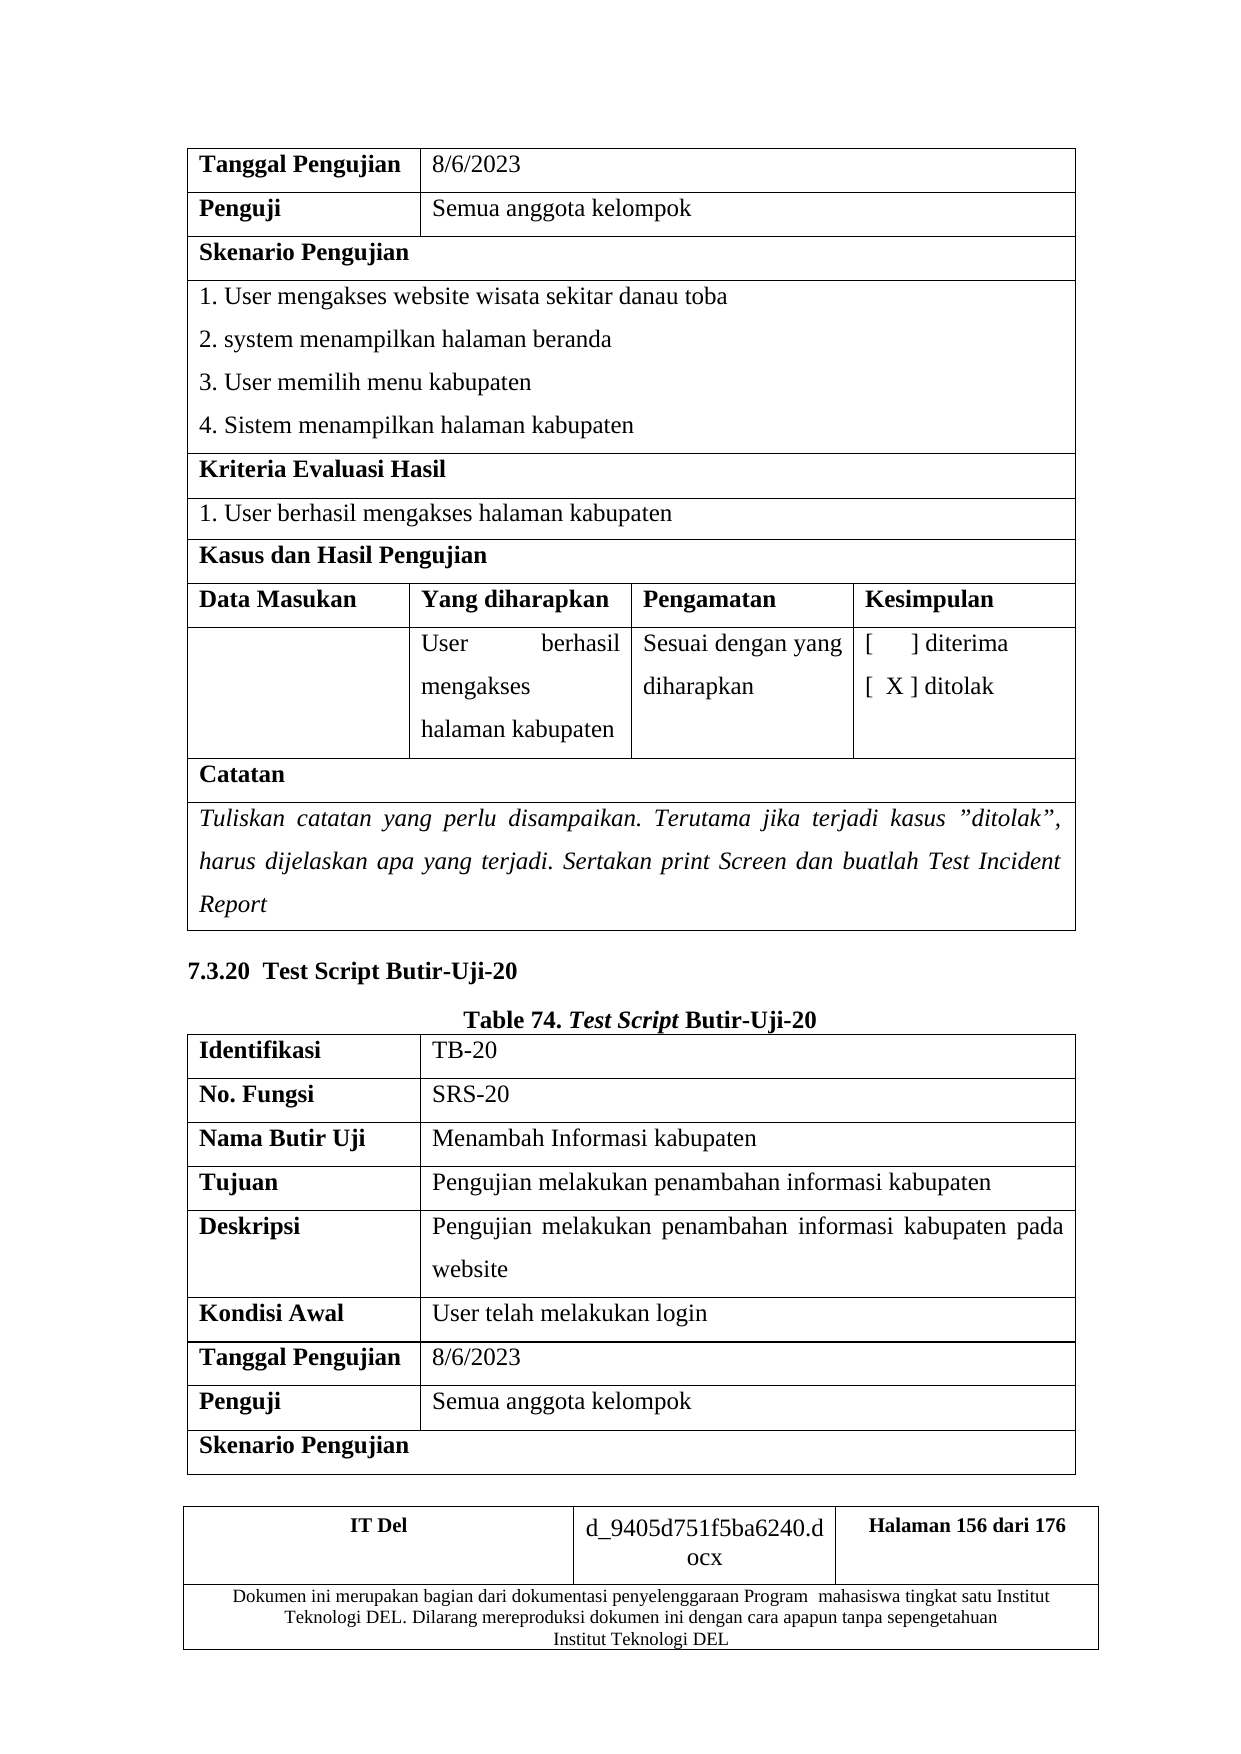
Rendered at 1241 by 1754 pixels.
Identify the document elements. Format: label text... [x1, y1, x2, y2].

text Table 74. Test Script Butir-Uji-20 [187, 1005, 1092, 1034]
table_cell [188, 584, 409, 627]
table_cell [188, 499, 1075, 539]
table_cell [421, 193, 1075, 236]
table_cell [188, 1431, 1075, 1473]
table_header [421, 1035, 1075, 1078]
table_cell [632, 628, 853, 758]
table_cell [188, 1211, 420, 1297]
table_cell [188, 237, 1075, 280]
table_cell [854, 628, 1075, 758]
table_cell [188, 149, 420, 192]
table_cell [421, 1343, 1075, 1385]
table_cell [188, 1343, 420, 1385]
subtitle Test Script Butir-Uji-20 [187, 956, 1092, 984]
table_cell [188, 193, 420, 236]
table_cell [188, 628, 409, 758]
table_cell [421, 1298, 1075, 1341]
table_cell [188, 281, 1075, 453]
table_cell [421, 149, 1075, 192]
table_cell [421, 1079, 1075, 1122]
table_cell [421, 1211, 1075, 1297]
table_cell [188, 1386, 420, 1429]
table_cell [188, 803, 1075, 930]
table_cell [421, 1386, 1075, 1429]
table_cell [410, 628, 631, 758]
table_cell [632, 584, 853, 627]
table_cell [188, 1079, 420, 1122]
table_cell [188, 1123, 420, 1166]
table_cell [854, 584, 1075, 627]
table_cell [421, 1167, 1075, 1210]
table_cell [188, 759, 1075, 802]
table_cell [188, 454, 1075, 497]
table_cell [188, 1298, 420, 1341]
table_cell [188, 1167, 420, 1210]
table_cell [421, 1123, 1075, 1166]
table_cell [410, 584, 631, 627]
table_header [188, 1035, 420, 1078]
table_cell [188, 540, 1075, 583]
